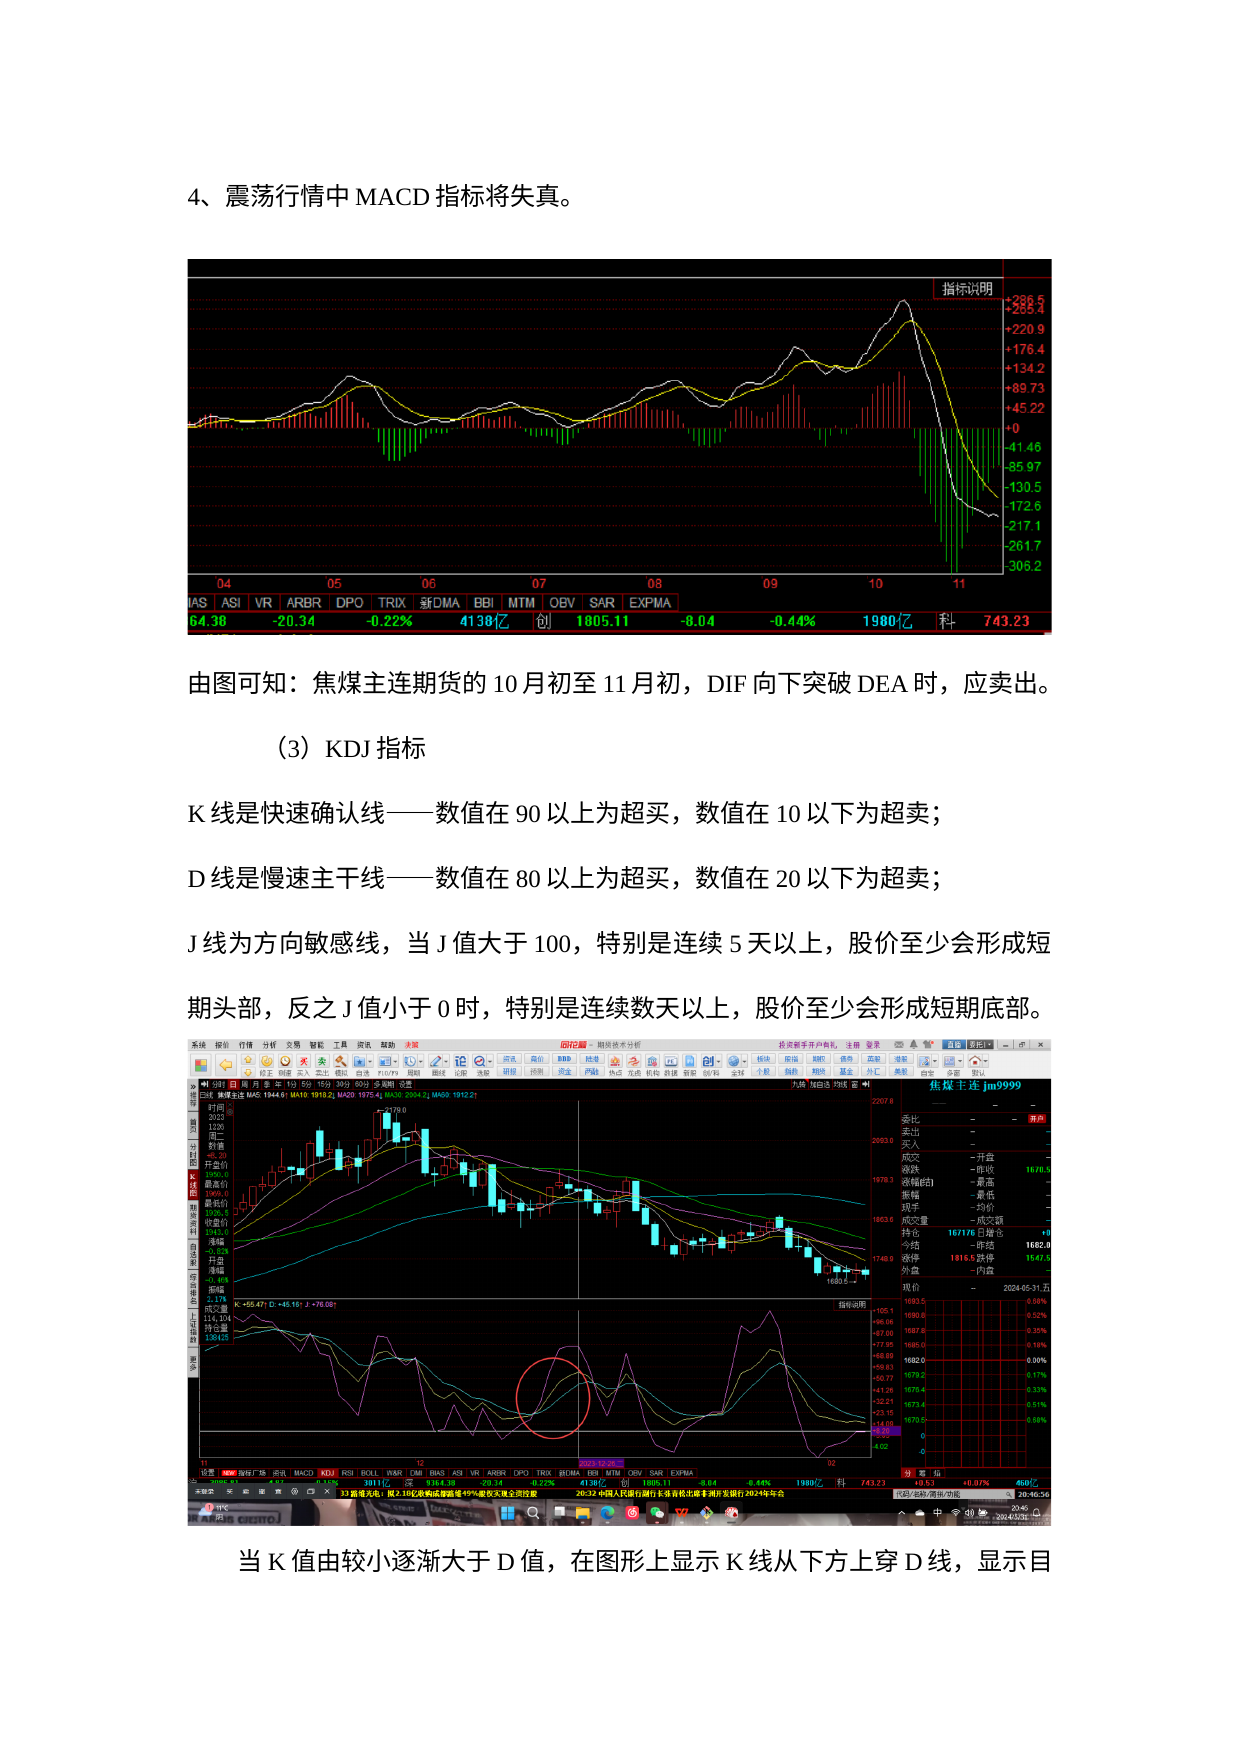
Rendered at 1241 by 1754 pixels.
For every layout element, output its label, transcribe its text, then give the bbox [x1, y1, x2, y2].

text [187, 1527, 1053, 1592]
text K线是快速确认线——数值在90以上为超买，数值在10以下为超卖； D线是慢速主干线——数值在80以上为超买，数值在20以下为超卖； J线为方向敏感线，当J值大于100，特别是连续5天以上，股价至少会形成短期头部，反之J值小于0时，特别是连续数天以上，股价至少会形成短期底部。 [187, 779, 1053, 1039]
text 由图可知：焦煤主连期货的10月初至11月初，DIF向下突破DEA时，应卖出。 [187, 649, 1053, 714]
picture [187, 1039, 1052, 1526]
text 4、震荡行情中MACD指标将失真。 [187, 162, 1053, 227]
text （3）KDJ指标 [187, 714, 1053, 779]
picture [187, 259, 1052, 635]
